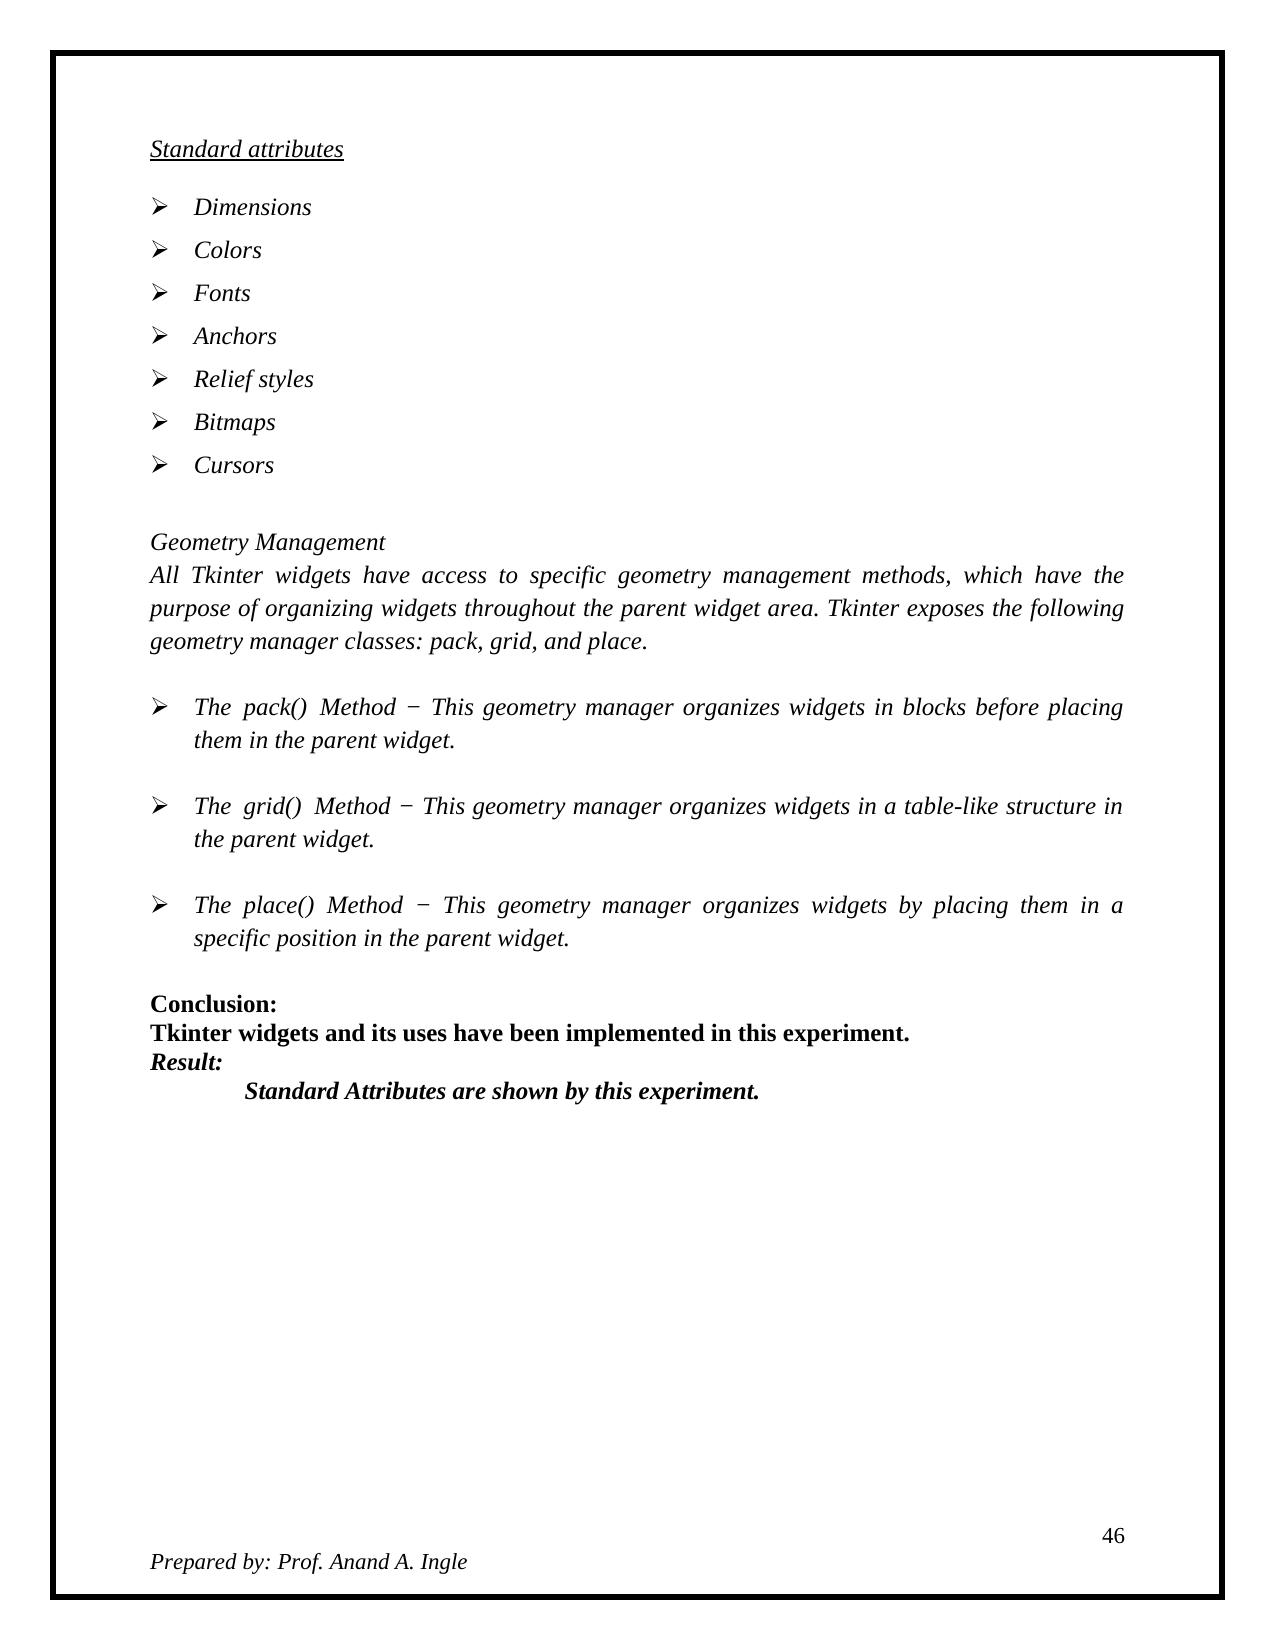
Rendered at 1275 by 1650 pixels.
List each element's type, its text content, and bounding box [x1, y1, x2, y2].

list Anchors [150, 321, 1217, 350]
list The grid() Method − This geometry manager organizes widgets in a table-like structure in the parent widget. [150, 791, 1125, 853]
list The place() Method − This geometry manager organizes widgets by placing them in a specific position in the parent widget. [150, 890, 1125, 952]
list The pack() Method − This geometry manager organizes widgets in blocks before placing them in the parent widget. [150, 692, 1125, 754]
text Standard attributes [150, 134, 1217, 163]
text Geometry Management [150, 527, 1217, 556]
list Cursors [150, 451, 1217, 479]
list Fonts [150, 278, 1217, 307]
text Standard Attributes are shown by this experiment. [58, 1076, 1217, 1105]
text Conclusion: [150, 989, 1217, 1018]
text Result: [58, 1047, 1217, 1076]
list Colors [150, 235, 1217, 264]
text Tkinter widgets and its uses have been implemented in this experiment. [150, 1018, 1217, 1047]
text All Tkinter widgets have access to specific geometry management methods, which have the purpose of organizing widgets throughout the parent widget area. Tkinter exposes the following geometry manager classes: pack, grid, and place. [150, 560, 1125, 654]
list Relief styles [150, 364, 1217, 393]
list Bitmaps [150, 407, 1217, 436]
list Dimensions [150, 192, 1217, 221]
